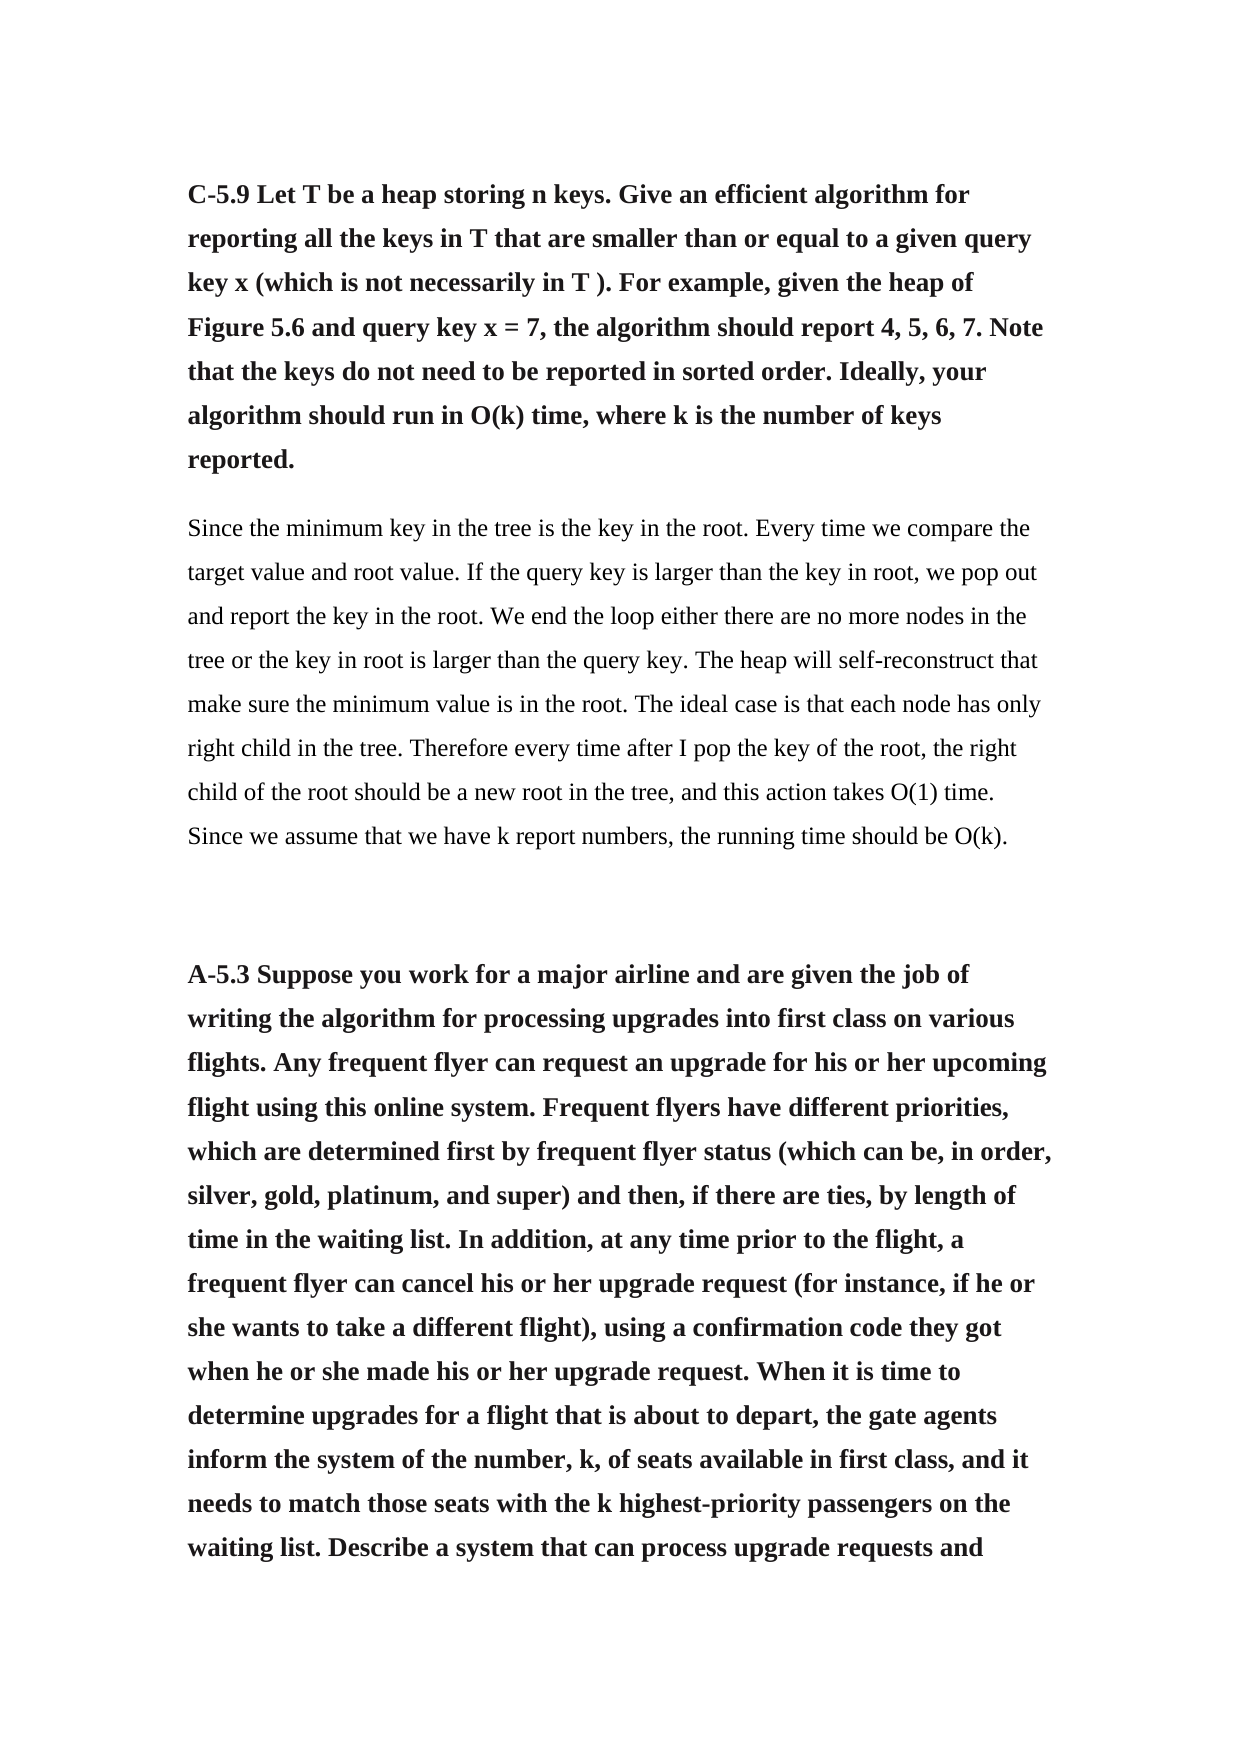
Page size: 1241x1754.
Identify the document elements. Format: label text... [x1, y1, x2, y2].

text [187, 952, 1053, 1569]
text Since the minimum key in the tree is the key in the root. Every time we compare the target value and root value. If the query key is larger than the key in root, we pop out and report the key in the root. We end the loop either there are no more nodes in the tree or the key in root is larger than the query key. The heap will self-reconstruct that make sure the minimum value is in the root. The ideal case is that each node has only right child in the tree. Therefore every time after I pop the key of the root, the right child of the root should be a new root in the tree, and this action takes O(1) time. Since we assume that we have k report numbers, the running time should be O(k). [187, 505, 1053, 858]
text C-5.9 Let T be a heap storing n keys. Give an efficient algorithm for reporting all the keys in T that are smaller than or equal to a given query key x (which is not necessarily in T ). For example, given the heap of Figure 5.6 and query key x = 7, the algorithm should report 4, 5, 6, 7. Note that the keys do not need to be reported in sorted order. Ideally, your algorithm should run in O(k) time, where k is the number of keys reported. [187, 172, 1053, 480]
